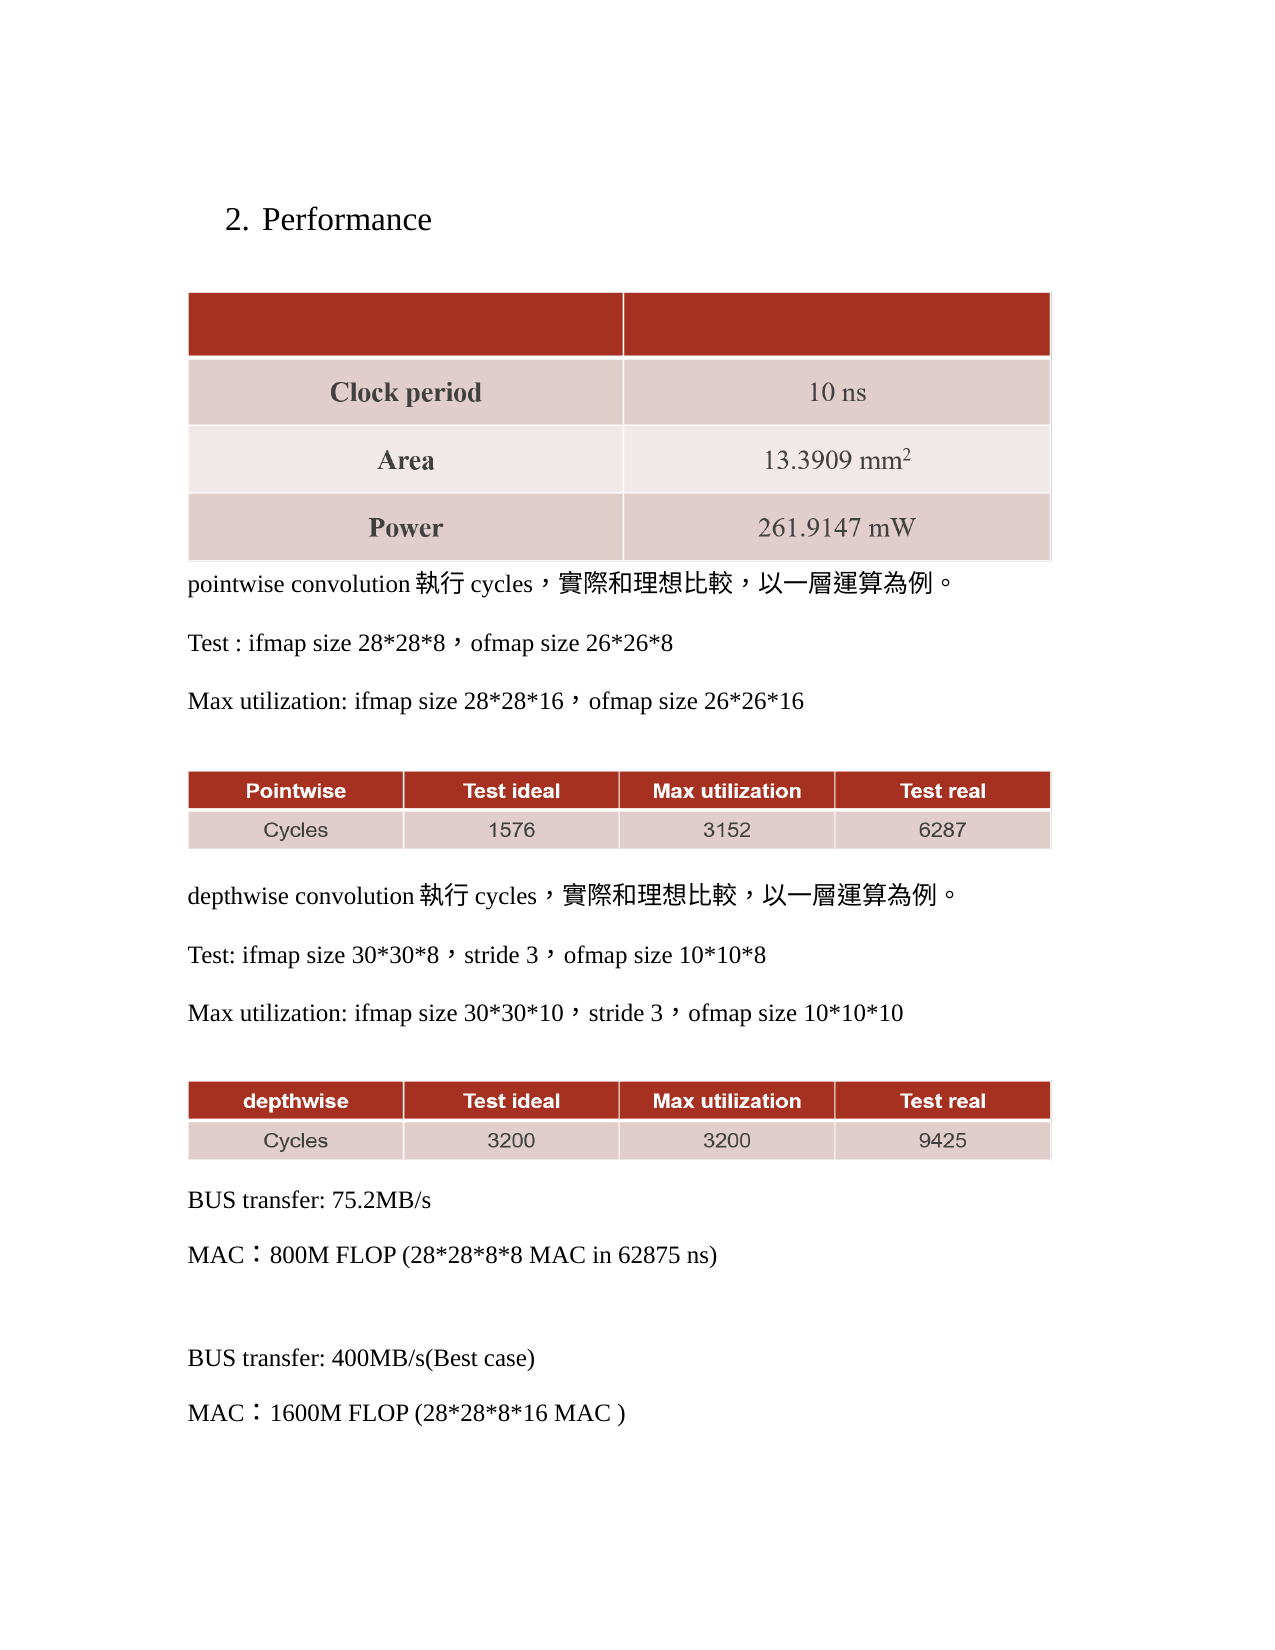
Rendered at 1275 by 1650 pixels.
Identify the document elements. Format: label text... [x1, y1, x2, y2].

text MAC：800M FLOP (28*28*8*8 MAC in 62875 ns) [187, 1235, 1087, 1271]
text BUS transfer: 400MB/s(Best case) [187, 1343, 1087, 1372]
text Max utilization: ifmap size 30*30*10，stride 3，ofmap size 10*10*10 [187, 992, 1087, 1029]
picture [187, 1080, 1053, 1165]
text MAC：1600M FLOP (28*28*8*16 MAC ) [187, 1392, 1087, 1429]
text depthwise convolution執行cycles，實際和理想比較，以一層運算為例。 [187, 789, 1087, 912]
text BUS transfer: 75.2MB/s [187, 1101, 1087, 1214]
picture [187, 770, 1053, 854]
text Test : ifmap size 28*28*8，ofmap size 26*26*8 [187, 622, 1087, 658]
list Performance [225, 200, 1087, 238]
text Max utilization: ifmap size 28*28*16，ofmap size 26*26*16 [187, 681, 1087, 717]
text Test: ifmap size 30*30*8，stride 3，ofmap size 10*10*8 [187, 934, 1087, 970]
picture [187, 291, 1053, 562]
